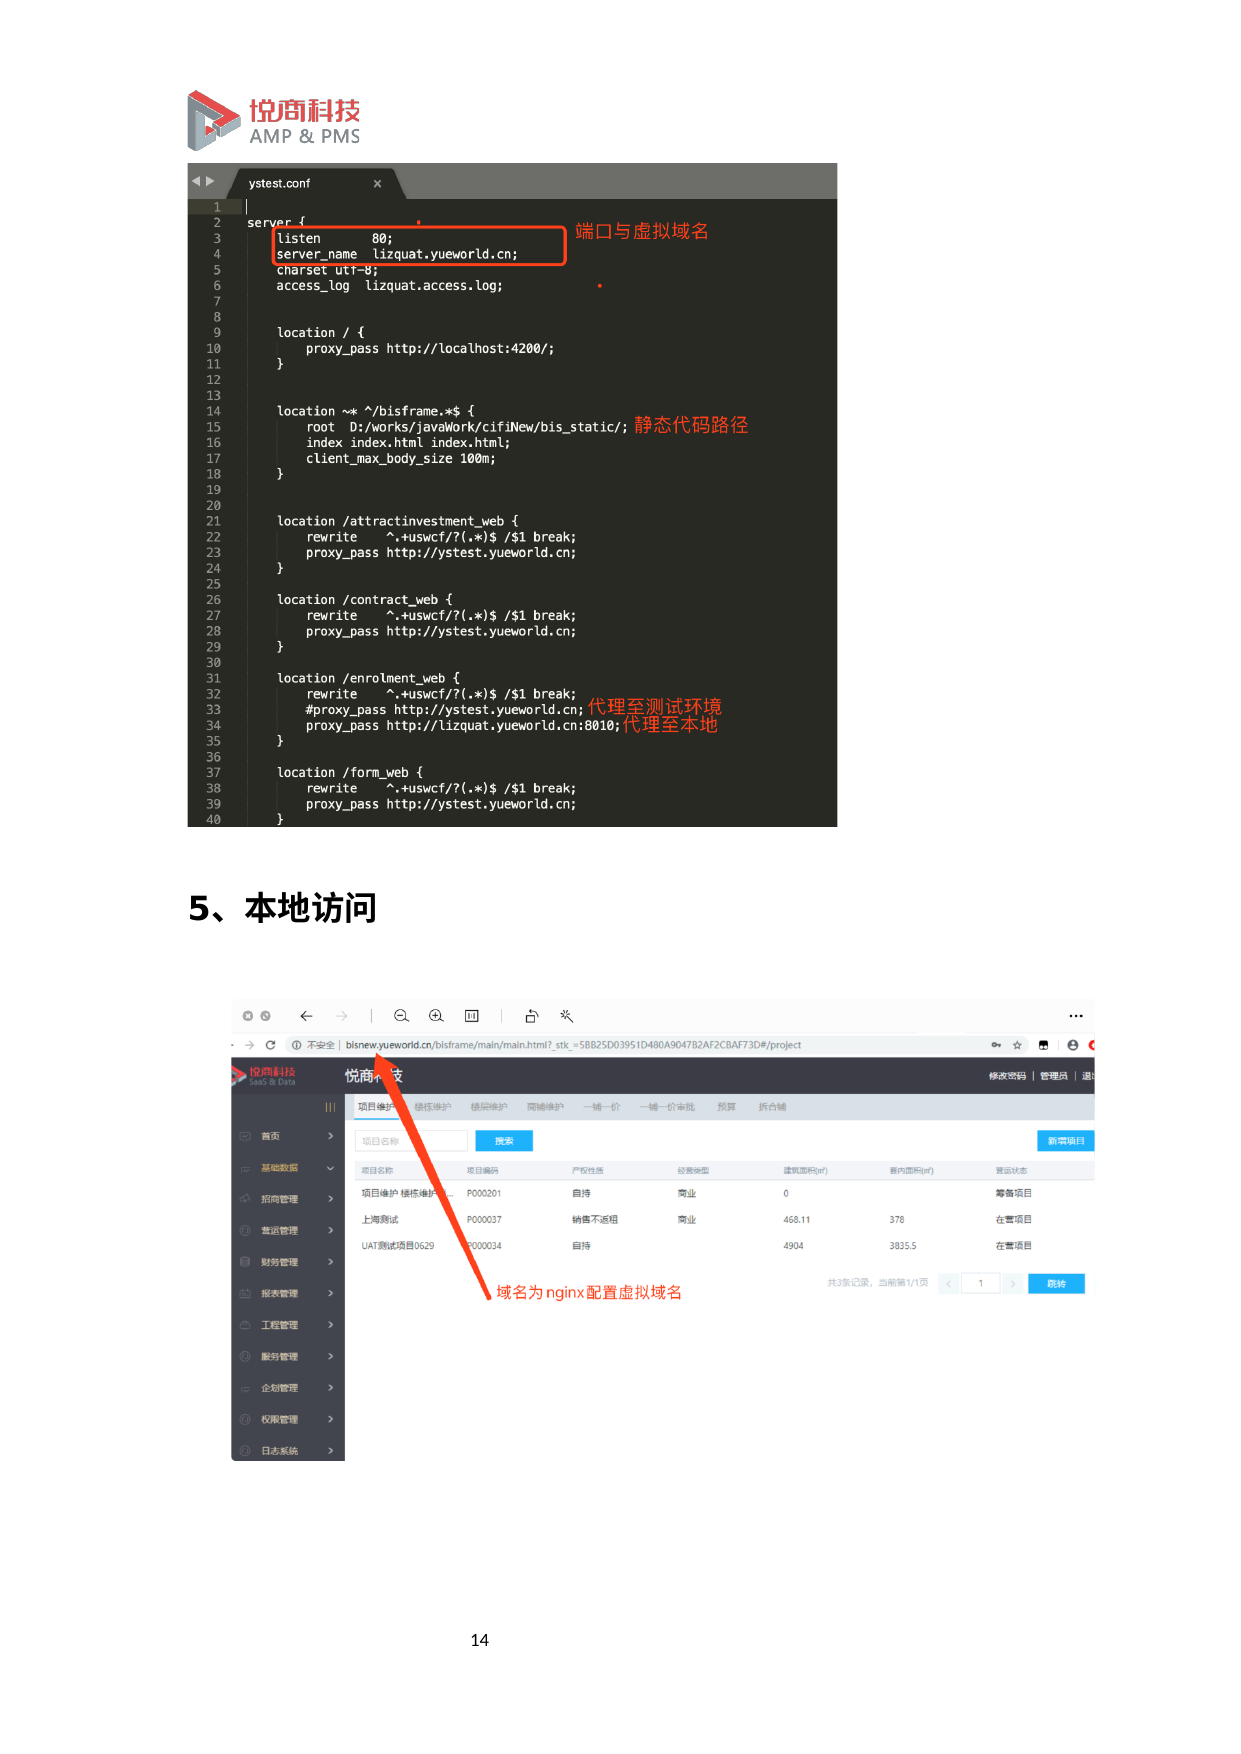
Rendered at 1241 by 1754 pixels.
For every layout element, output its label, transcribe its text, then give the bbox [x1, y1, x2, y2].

picture [231, 999, 1095, 1461]
picture [187, 163, 838, 827]
subtitle 5、本地访问 [187, 873, 1053, 938]
picture [187, 90, 360, 151]
